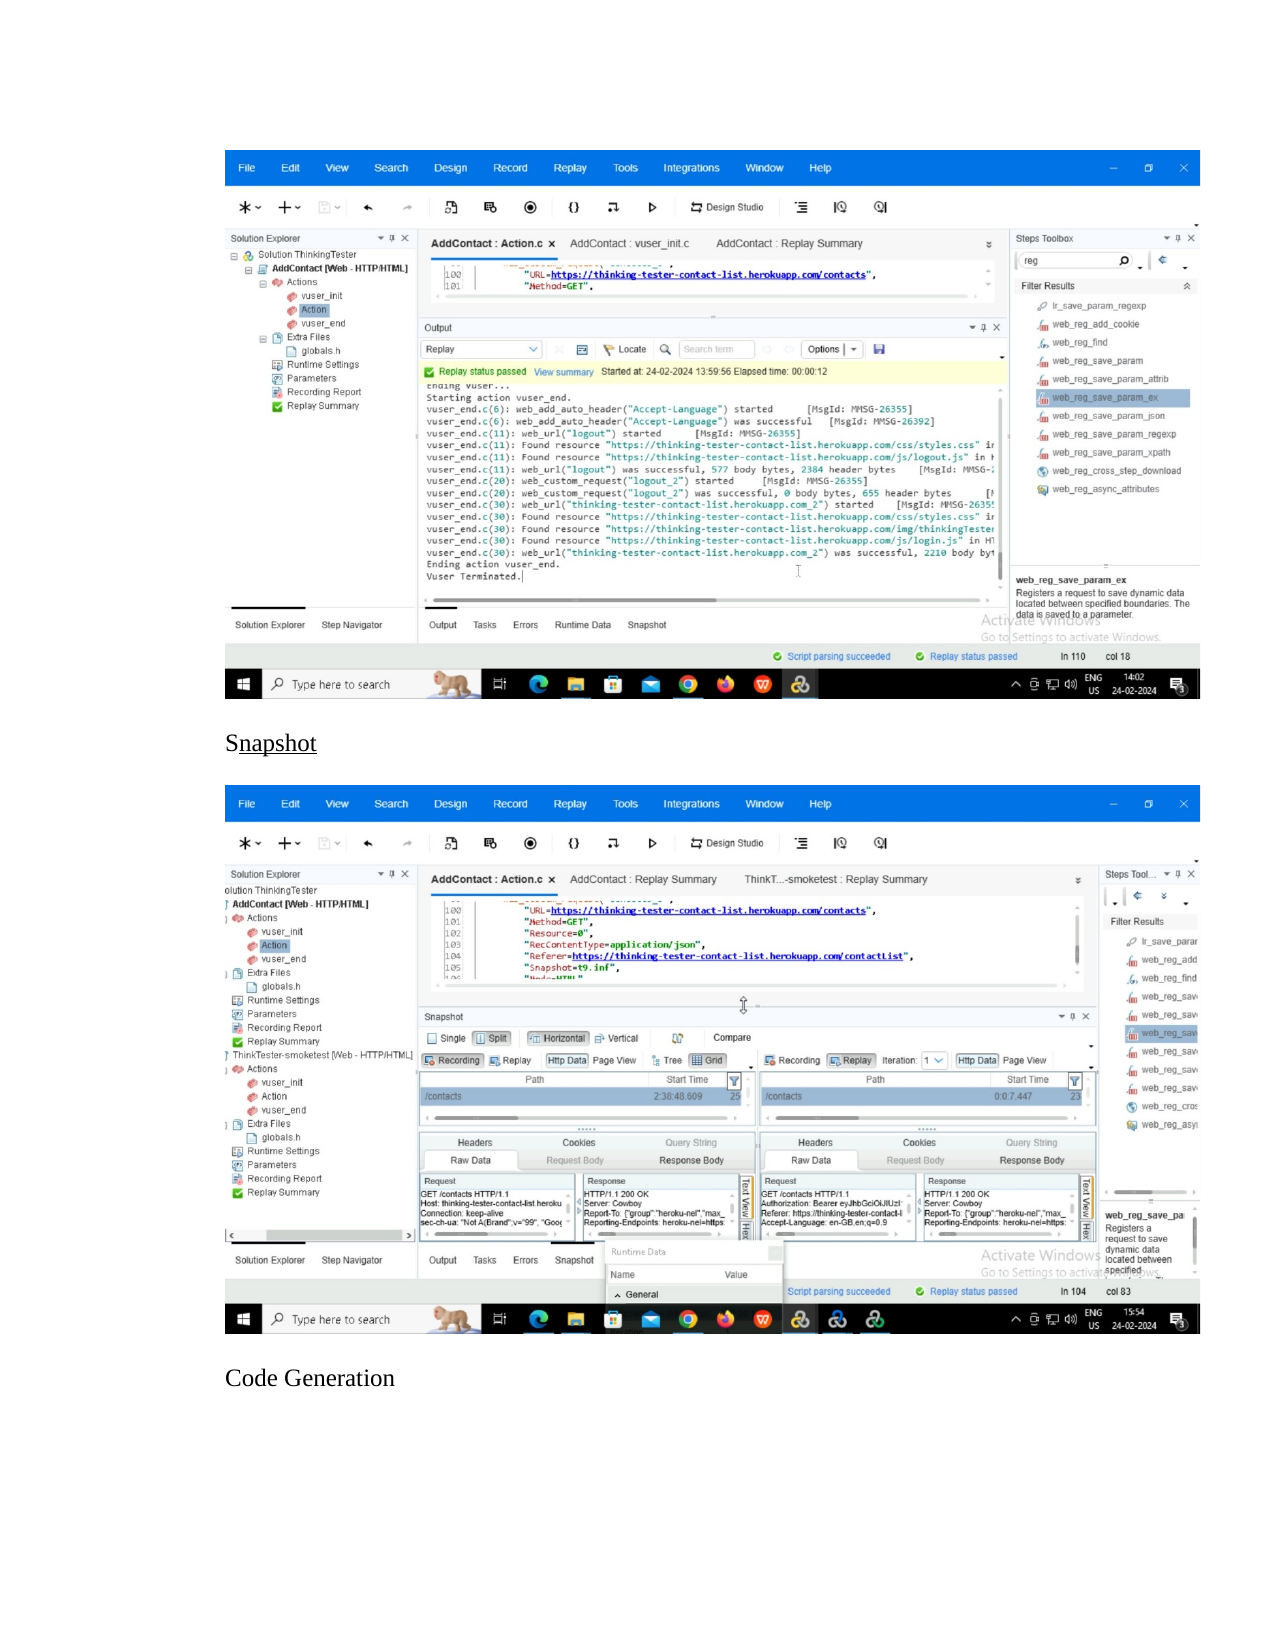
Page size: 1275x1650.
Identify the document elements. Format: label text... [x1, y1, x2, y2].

picture [225, 785, 1200, 1334]
text Snapshot [150, 728, 1125, 756]
picture [225, 150, 1200, 699]
text Code Generation [150, 1363, 1125, 1392]
